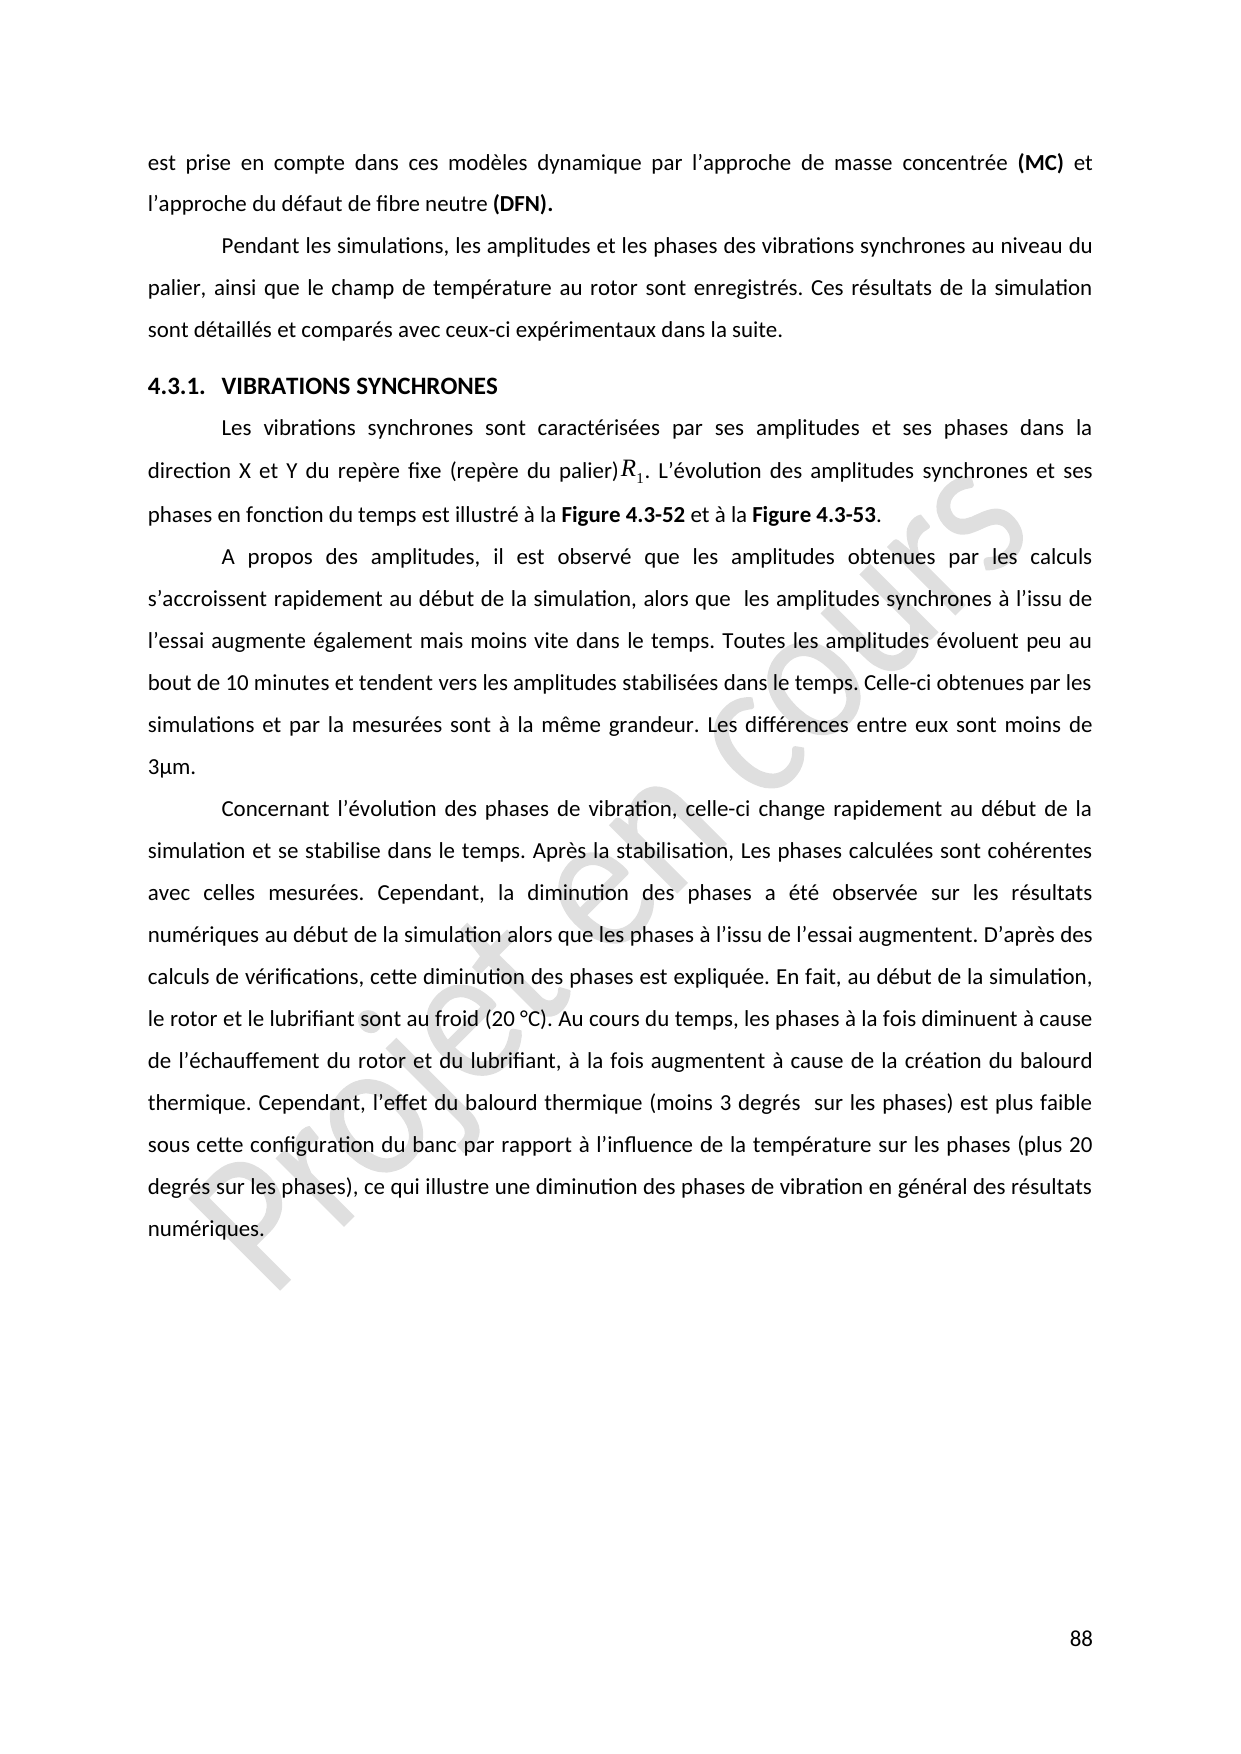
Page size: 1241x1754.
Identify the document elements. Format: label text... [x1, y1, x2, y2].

text Concernant l’évolution des phases de vibration, celle-ci change rapidement au début de la simulation et se stabilise dans le temps. Après la stabilisation, Les phases calculées sont cohérentes avec celles mesurées. Cependant, la diminution des phases a été observée sur les résultats numériques au début de la simulation alors que les phases à l’issu de l’essai augmentent. D’après des calculs de vérifications, cette diminution des phases est expliquée. En fait, au début de la simulation, le rotor et le lubrifiant sont au froid (20 °C). Au cours du temps, les phases à la fois diminuent à cause de l’échauffement du rotor et du lubrifiant, à la fois augmentent à cause de la création du balourd thermique. Cependant, l’effet du balourd thermique (moins 3 degrés sur les phases) est plus faible sous cette configuration du banc par rapport à l’influence de la température sur les phases (plus 20 degrés sur les phases), ce qui illustre une diminution des phases de vibration en général des résultats numériques. [148, 794, 1093, 1242]
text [148, 148, 1093, 218]
text Pendant les simulations, les amplitudes et les phases des vibrations synchrones au niveau du palier, ainsi que le champ de température au rotor sont enregistrés. Ces résultats de la simulation sont détaillés et comparés avec ceux-ci expérimentaux dans la suite. [148, 232, 1093, 343]
subtitle Vibrations synchrones [148, 370, 1093, 401]
text A propos des amplitudes, il est observé que les amplitudes obtenues par les calculs s’accroissent rapidement au début de la simulation, alors que les amplitudes synchrones à l’issu de l’essai augmente également mais moins vite dans le temps. Toutes les amplitudes évoluent peu au bout de 10 minutes et tendent vers les amplitudes stabilisées dans le temps. Celle-ci obtenues par les simulations et par la mesurées sont à la même grandeur. Les différences entre eux sont moins de 3µm. [148, 542, 1093, 780]
